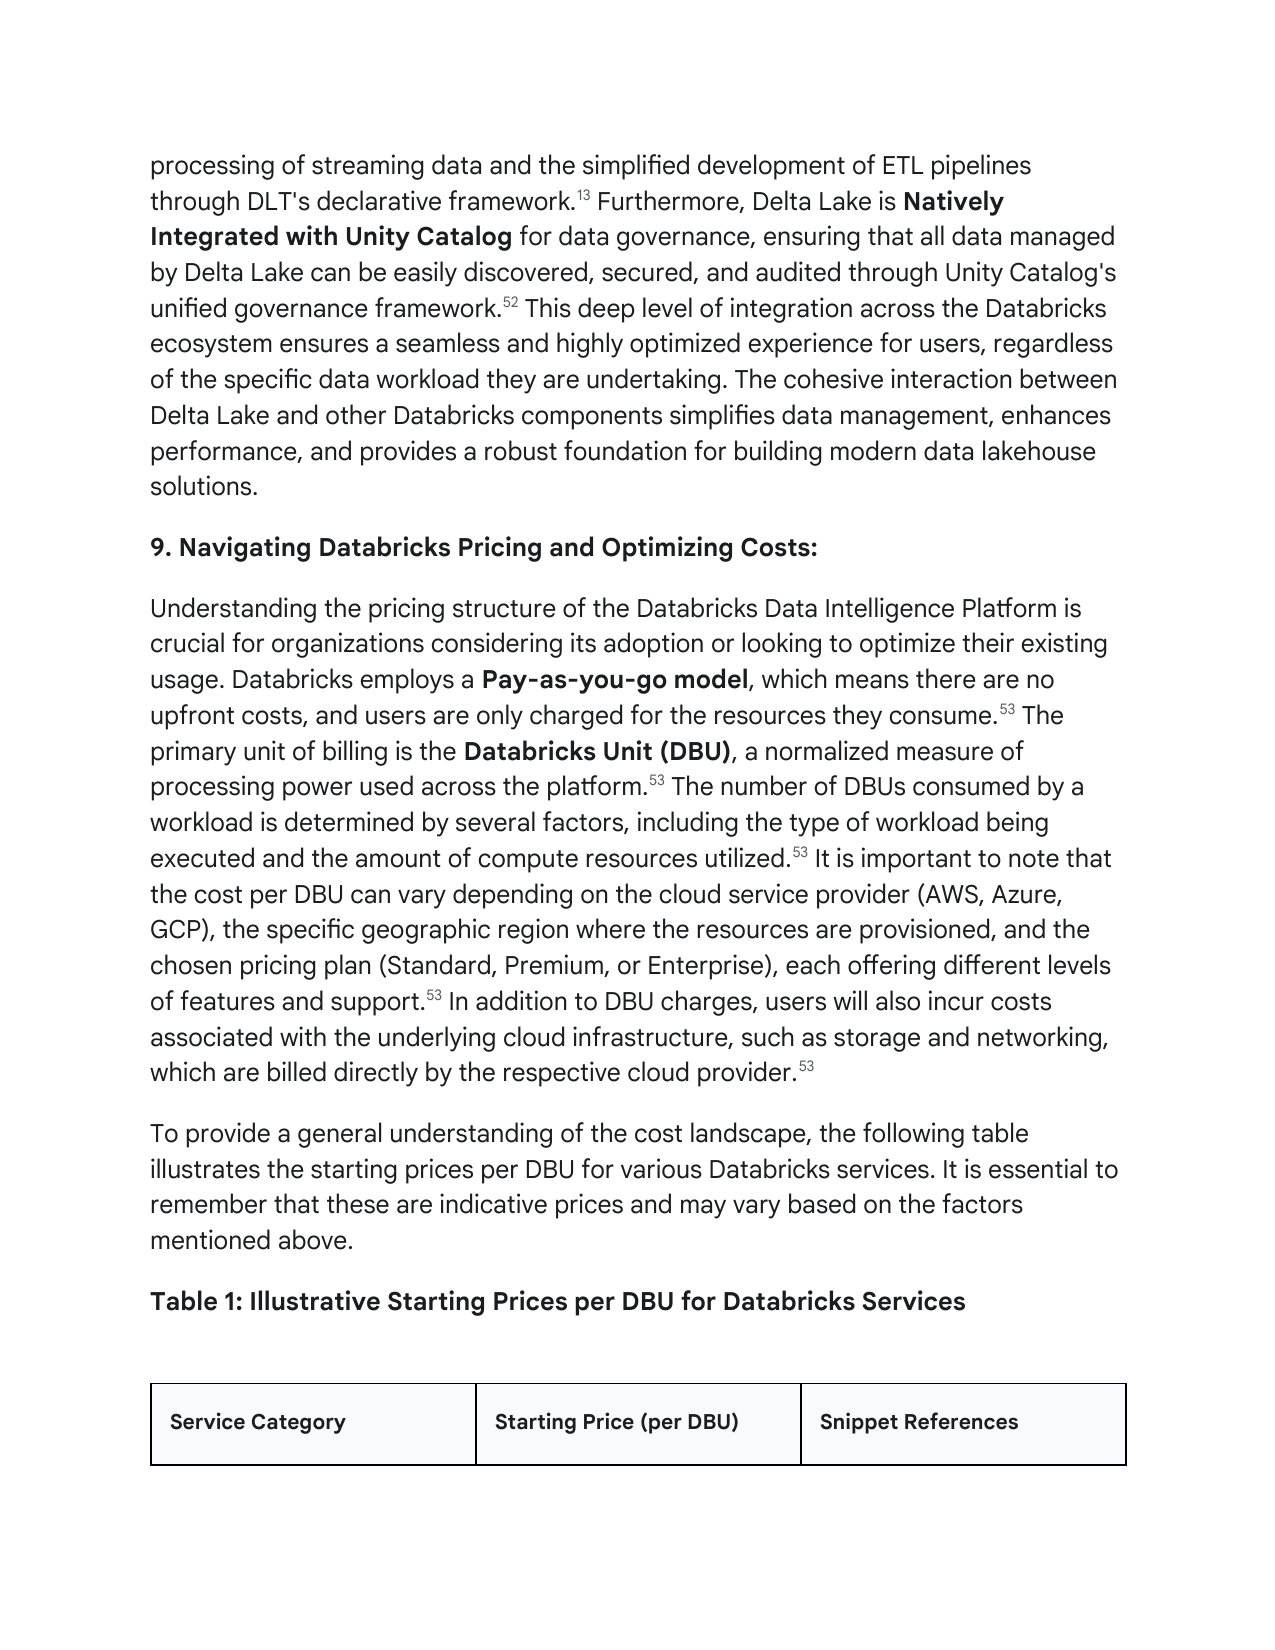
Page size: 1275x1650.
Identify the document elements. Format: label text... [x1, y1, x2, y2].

text Table 1: Illustrative Starting Prices per DBU for Databricks Services [150, 1286, 1125, 1317]
table_header Service Category [152, 1384, 475, 1464]
text Understanding the pricing structure of the Databricks Data Intelligence Platform is crucial for organizations considering its adoption or looking to optimize their existing usage. Databricks employs a Pay-as-you-go model, which means there are no upfront costs, and users are only charged for the resources they consume.53 The primary unit of billing is the Databricks Unit (DBU), a normalized measure of processing power used across the platform.53 The number of DBUs consumed by a workload is determined by several factors, including the type of workload being executed and the amount of compute resources utilized.53 It is important to note that the cost per DBU can vary depending on the cloud service provider (AWS, Azure, GCP), the specific geographic region where the resources are provisioned, and the chosen pricing plan (Standard, Premium, or Enterprise), each offering different levels of features and support.53 In addition to DBU charges, users will also incur costs associated with the underlying cloud infrastructure, such as storage and networking, which are billed directly by the respective cloud provider.53 [150, 593, 1125, 1089]
table_header Starting Price (per DBU) [477, 1384, 800, 1464]
table_header Snippet References [802, 1384, 1125, 1464]
text To provide a general understanding of the cost landscape, the following table illustrates the starting prices per DBU for various Databricks services. It is essential to remember that these are indicative prices and may vary based on the factors mentioned above. [150, 1118, 1125, 1257]
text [150, 150, 1125, 503]
text 9. Navigating Databricks Pricing and Optimizing Costs: [150, 532, 1125, 564]
